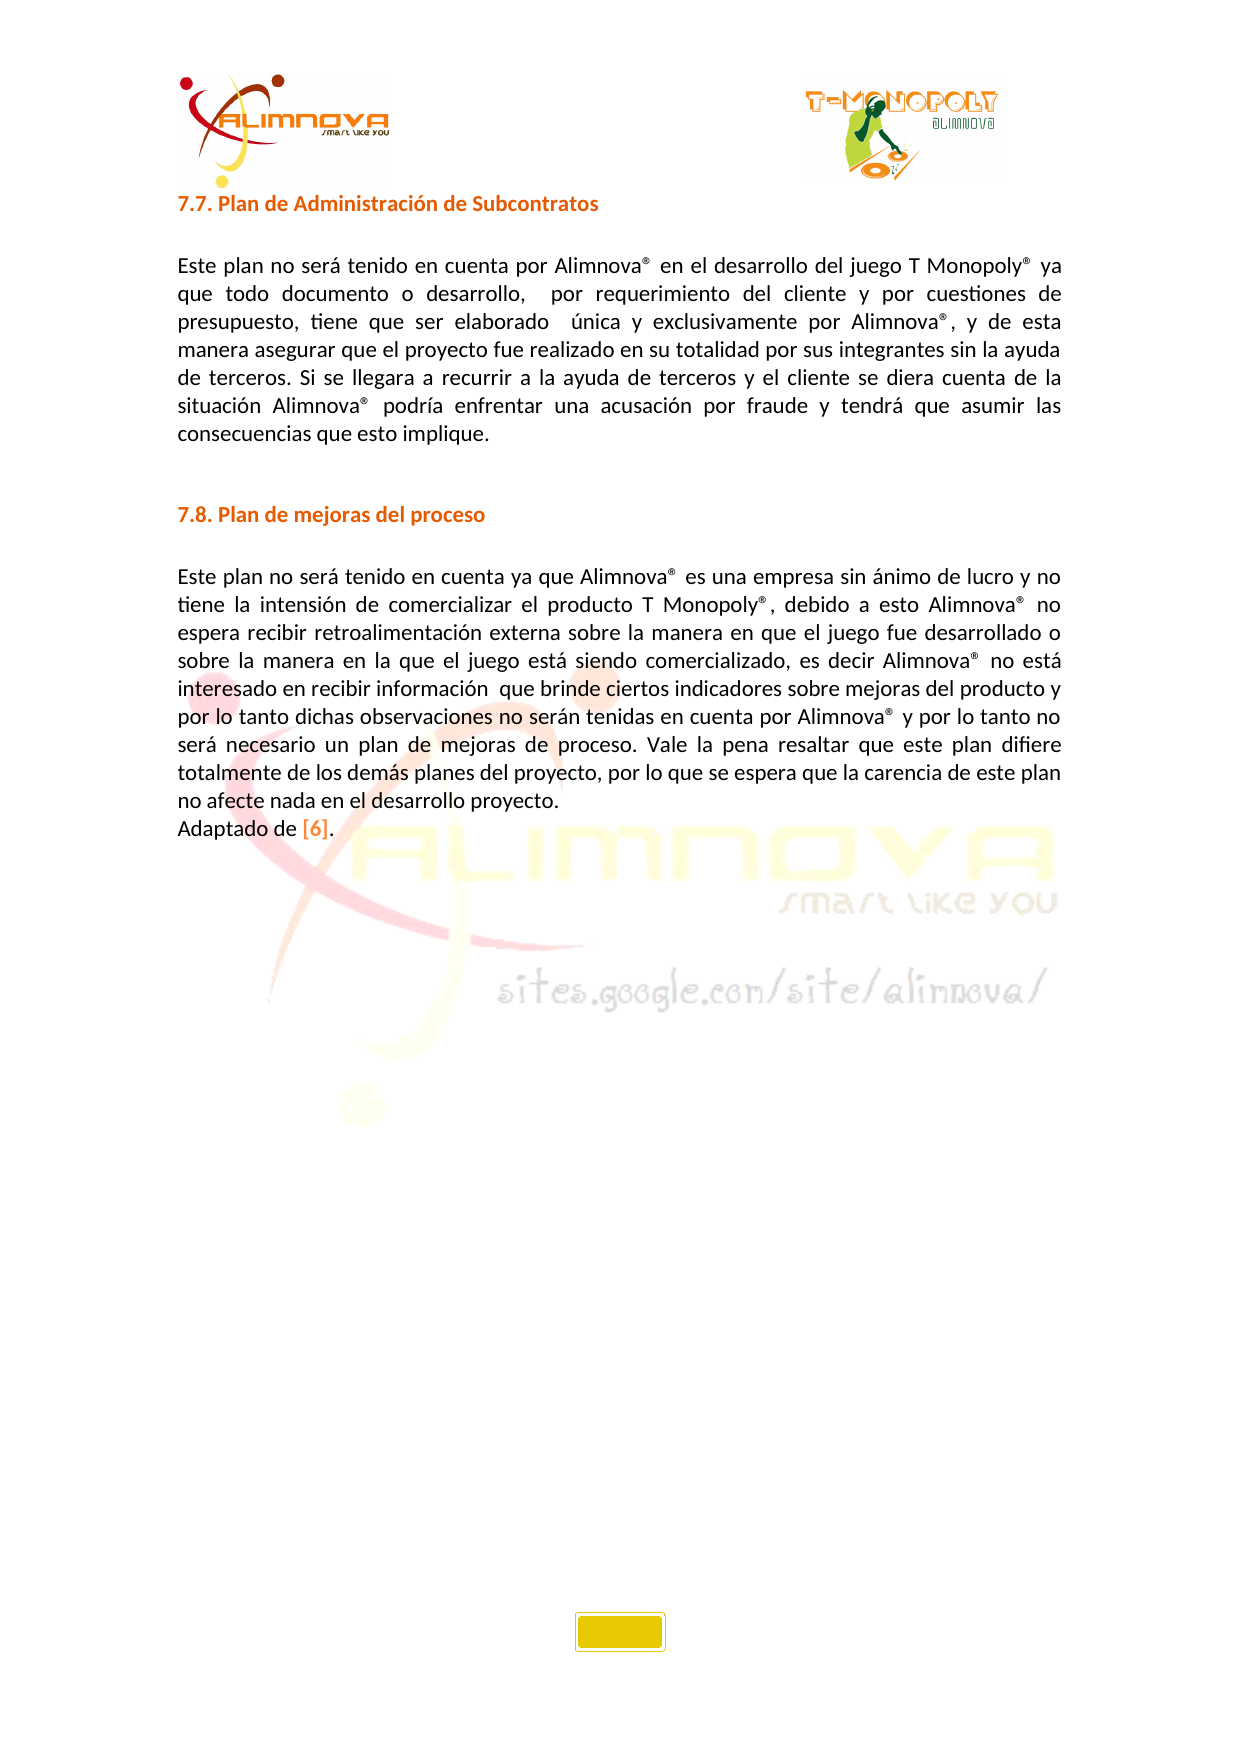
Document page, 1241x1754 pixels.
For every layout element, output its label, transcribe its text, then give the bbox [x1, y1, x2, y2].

subtitle 7.7. Plan de Administración de Subcontratos [177, 189, 1063, 217]
subtitle 7.8. Plan de mejoras del proceso [177, 500, 1063, 528]
picture [177, 73, 389, 189]
text Este plan no será tenido en cuenta ya que Alimnova® es una empresa sin ánimo de lucro y no tiene la intensión de comercializar el producto T Monopoly®, debido a esto Alimnova® no espera recibir retroalimentación externa sobre la manera en que el juego fue desarrollado o sobre la manera en la que el juego está siendo comercializado, es decir Alimnova® no está interesado en recibir información que brinde ciertos indicadores sobre mejoras del producto y por lo tanto dichas observaciones no serán tenidas en cuenta por Alimnova® y por lo tanto no será necesario un plan de mejoras de proceso. Vale la pena resaltar que este plan difiere totalmente de los demás planes del proyecto, por lo que se espera que la carencia de este plan no afecte nada en el desarrollo proyecto. [177, 562, 1063, 814]
text Este plan no será tenido en cuenta por Alimnova® en el desarrollo del juego T Monopoly® ya que todo documento o desarrollo, por requerimiento del cliente y por cuestiones de presupuesto, tiene que ser elaborado única y exclusivamente por Alimnova®, y de esta manera asegurar que el proyecto fue realizado en su totalidad por sus integrantes sin la ayuda de terceros. Si se llegara a recurrir a la ayuda de terceros y el cliente se diera cuenta de la situación Alimnova® podría enfrentar una acusación por fraude y tendrá que asumir las consecuencias que esto implique. [177, 251, 1063, 447]
picture [802, 79, 1002, 184]
